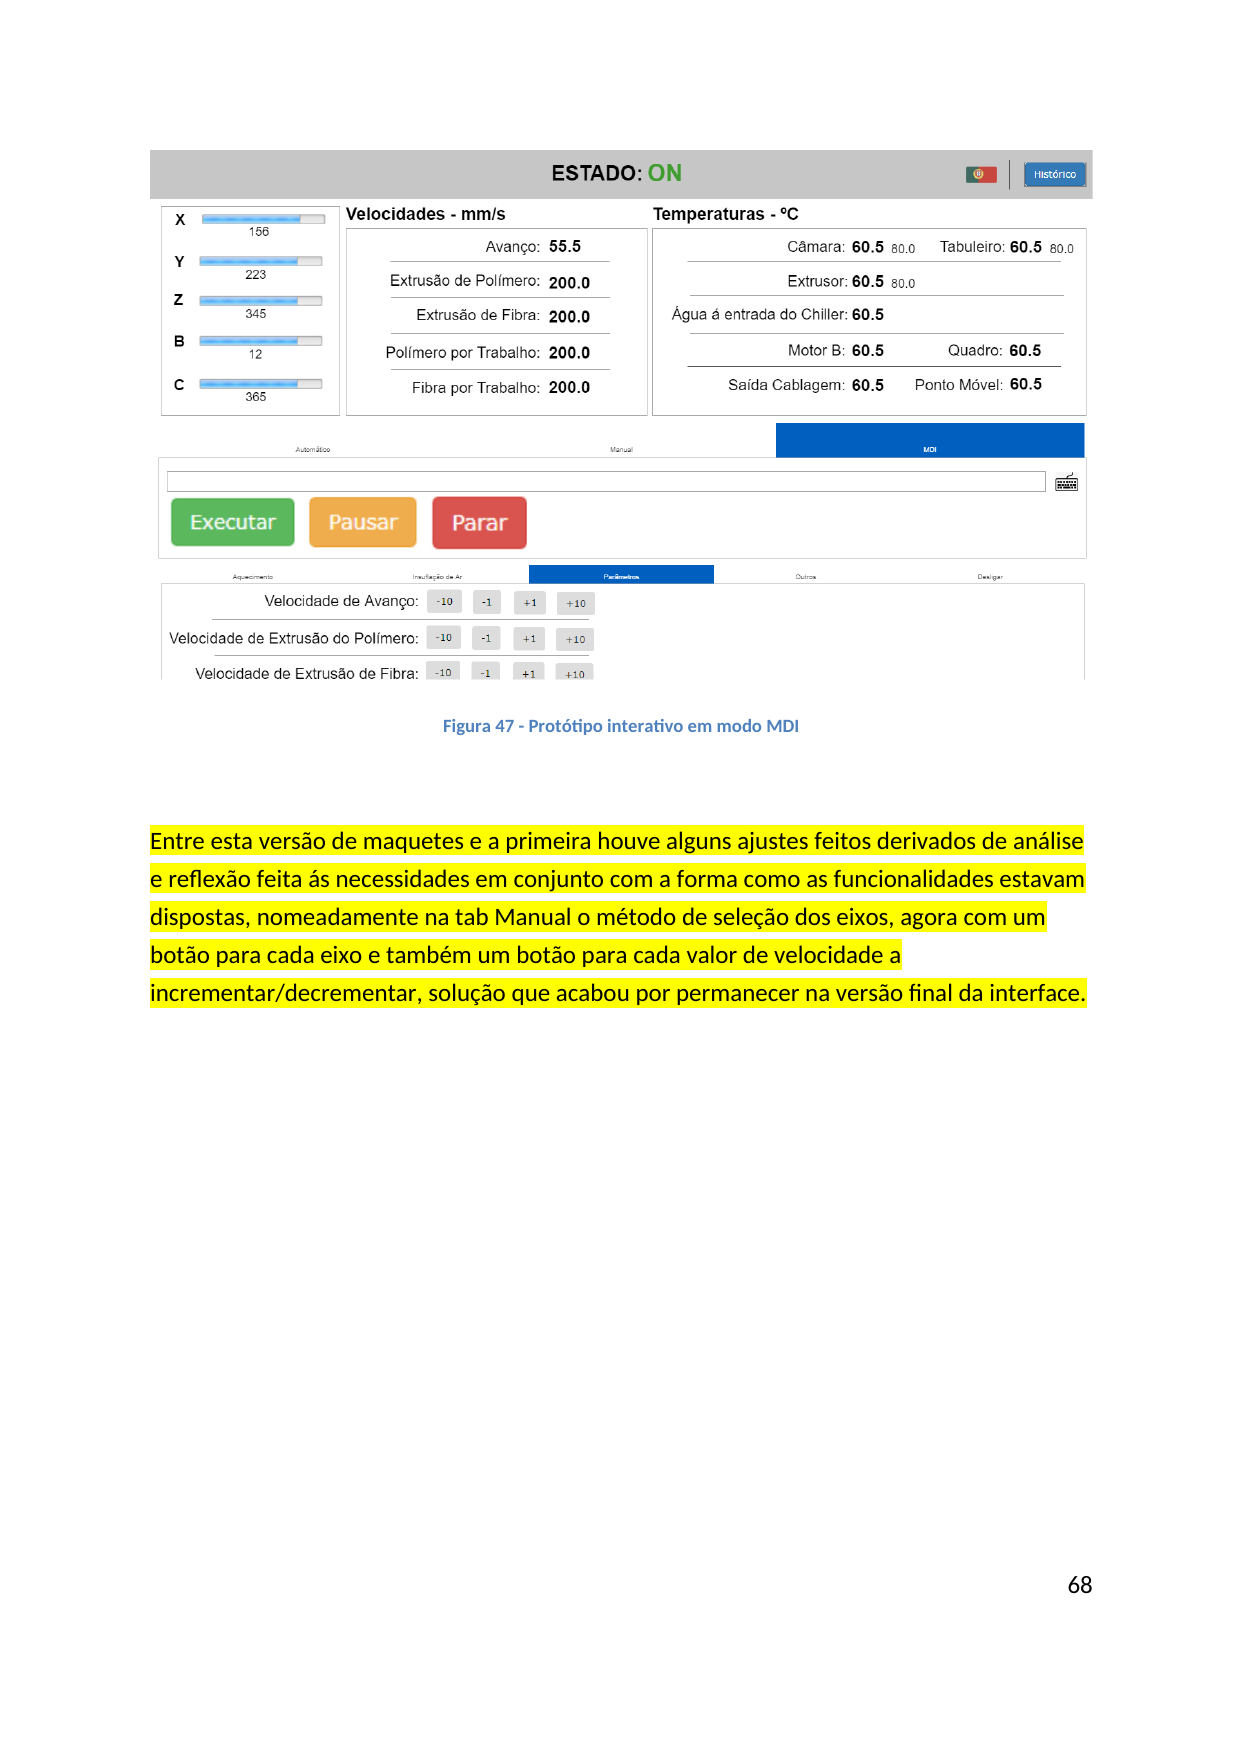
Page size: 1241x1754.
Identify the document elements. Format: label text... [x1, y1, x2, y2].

picture [150, 150, 1093, 682]
text Figura 47 - Protótipo interativo em modo MDI [150, 714, 1092, 737]
text Entre esta versão de maquetes e a primeira houve alguns ajustes feitos derivados de análise e reflexão feita ás necessidades em conjunto com a forma como as funcionalidades estavam dispostas, nomeadamente na tab Manual o método de seleção dos eixos, agora com um botão para cada eixo e também um botão para cada valor de velocidade a incrementar/decrementar, solução que acabou por permanecer na versão final da interface. [150, 825, 1092, 1008]
